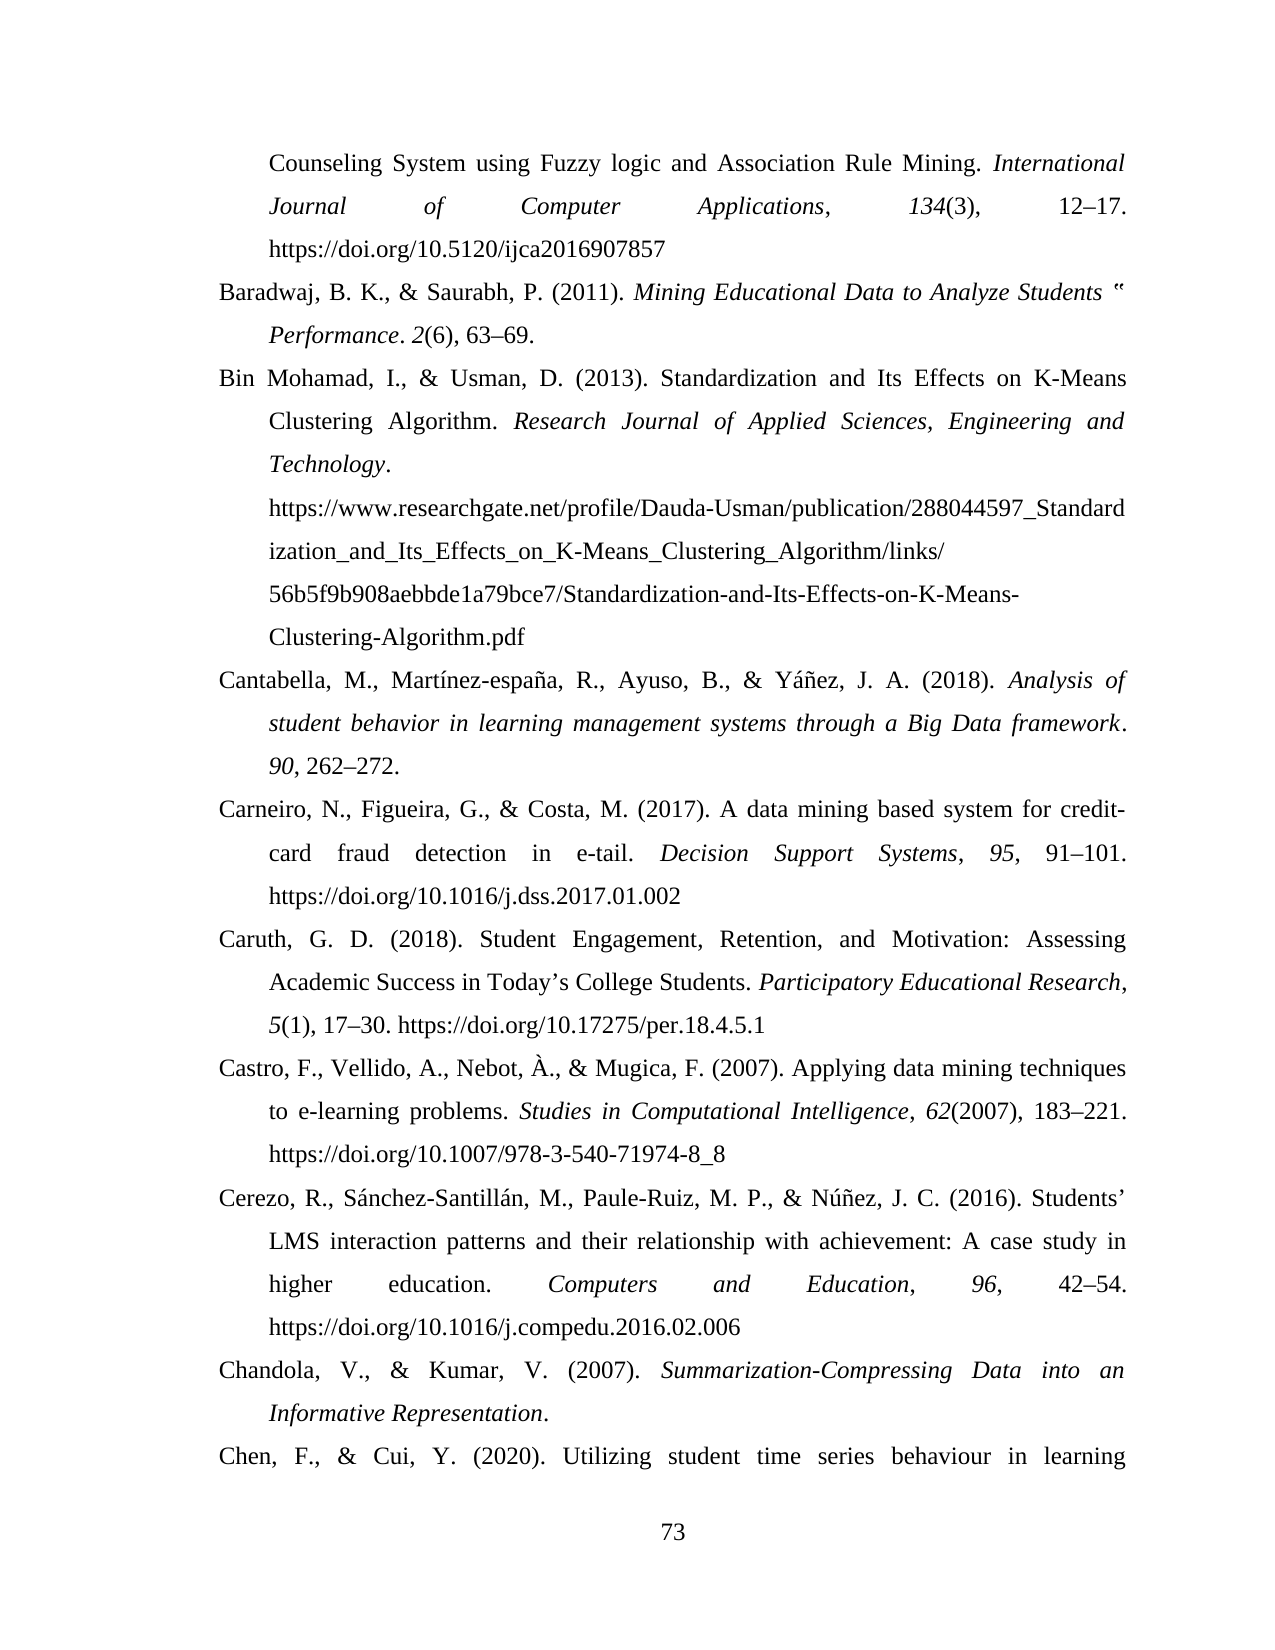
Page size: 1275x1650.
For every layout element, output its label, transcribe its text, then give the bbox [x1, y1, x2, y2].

text Castro, F., Vellido, A., Nebot, À., & Mugica, F. (2007). Applying data mining techniques to e-learning problems. Studies in Computational Intelligence, 62(2007), 183–221. https://doi.org/10.1007/978-3-540-71974-8_8 [218, 1053, 1127, 1168]
text Cerezo, R., Sánchez-Santillán, M., Paule-Ruiz, M. P., & Núñez, J. C. (2016). Students’ LMS interaction patterns and their relationship with achievement: A case study in higher education. Computers and Education, 96, 42–54. https://doi.org/10.1016/j.compedu.2016.02.006 [218, 1183, 1127, 1341]
text Chandola, V., & Kumar, V. (2007). Summarization-Compressing Data into an Informative Representation. [218, 1355, 1127, 1427]
text Cantabella, M., Martínez-españa, R., Ayuso, B., & Yáñez, J. A. (2018). Analysis of student behavior in learning management systems through a Big Data framework. 90, 262–272. [218, 665, 1127, 780]
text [218, 1441, 1127, 1470]
text Bin Mohamad, I., & Usman, D. (2013). Standardization and Its Effects on K-Means Clustering Algorithm. Research Journal of Applied Sciences, Engineering and Technology. https://www.researchgate.net/profile/Dauda-Usman/publication/288044597_Standardization_and_Its_Effects_on_K-Means_Clustering_Algorithm/links/56b5f9b908aebbde1a79bce7/Standardization-and-Its-Effects-on-K-Means-Clustering-Algorithm.pdf [218, 363, 1127, 651]
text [218, 148, 1127, 263]
text Carneiro, N., Figueira, G., & Costa, M. (2017). A data mining based system for credit-card fraud detection in e-tail. Decision Support Systems, 95, 91–101. https://doi.org/10.1016/j.dss.2017.01.002 [218, 794, 1127, 909]
text Baradwaj, B. K., & Saurabh, P. (2011). Mining Educational Data to Analyze Students ‟ Performance. 2(6), 63–69. [218, 277, 1127, 349]
text Caruth, G. D. (2018). Student Engagement, Retention, and Motivation: Assessing Academic Success in Today’s College Students. Participatory Educational Research, 5(1), 17–30. https://doi.org/10.17275/per.18.4.5.1 [218, 924, 1127, 1039]
